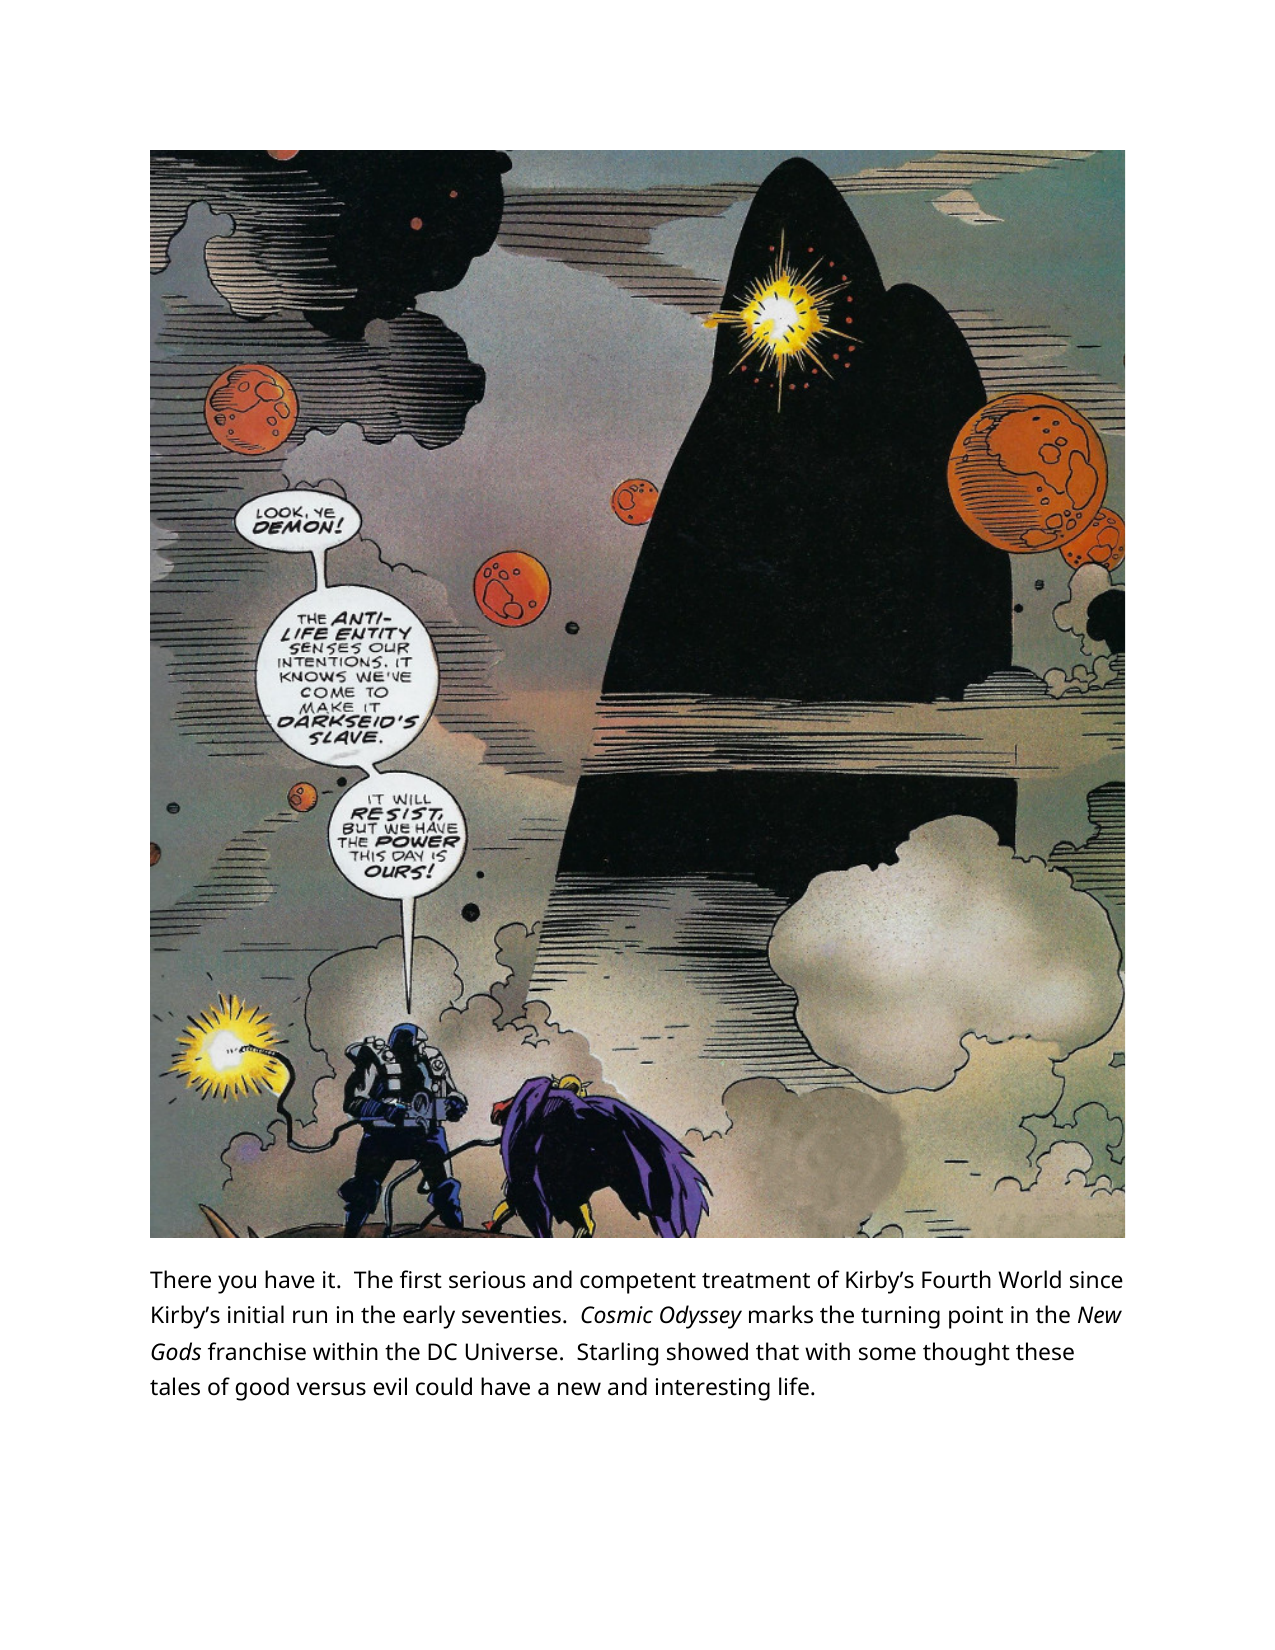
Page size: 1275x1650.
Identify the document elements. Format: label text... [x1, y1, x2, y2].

text There you have it. The first serious and competent treatment of Kirby’s Fourth World since Kirby’s initial run in the early seventies. Cosmic Odyssey marks the turning point in the New Gods franchise within the DC Universe. Starling showed that with some thought these tales of good versus evil could have a new and interesting life. [150, 1263, 1125, 1403]
picture [150, 150, 1125, 1238]
